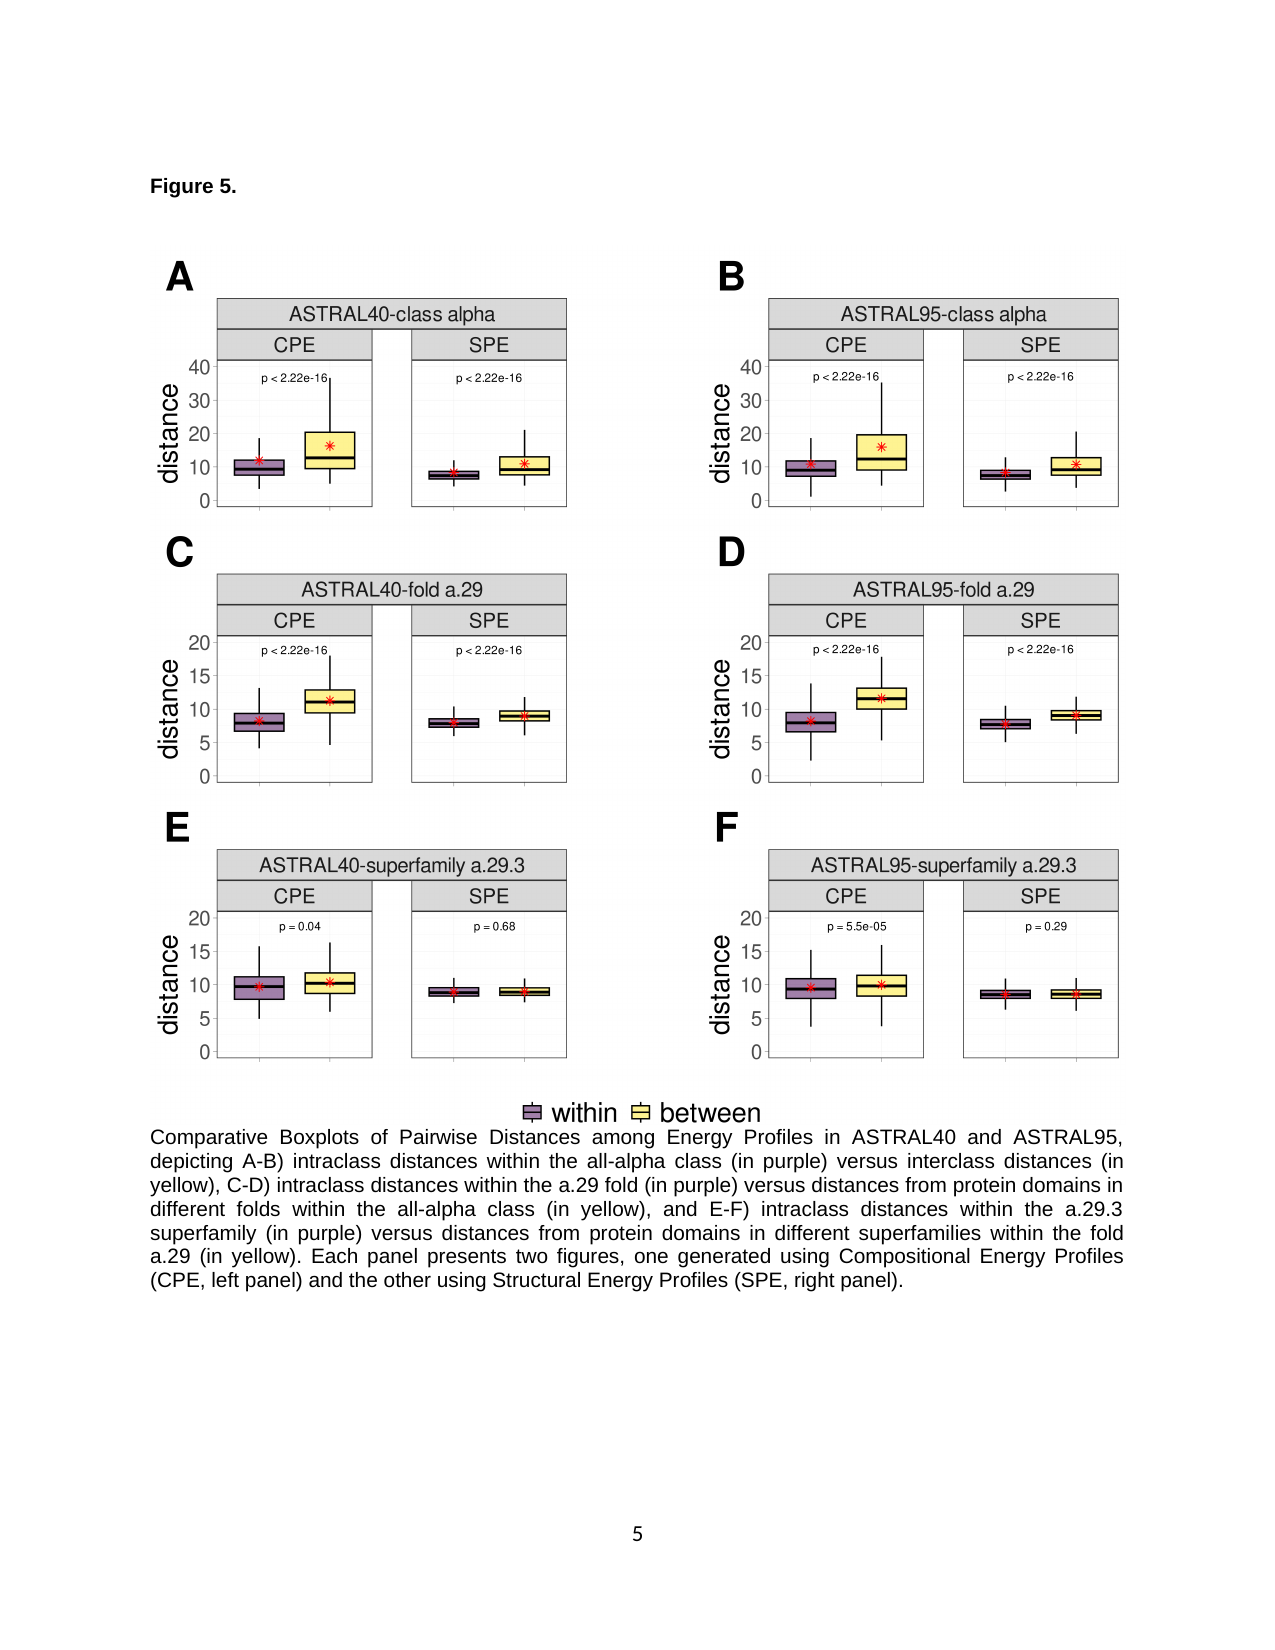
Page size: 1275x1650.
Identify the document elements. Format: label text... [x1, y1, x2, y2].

text Figure 5. [150, 174, 1125, 198]
picture [150, 245, 1126, 1125]
text Comparative Boxplots of Pairwise Distances among Energy Profiles in ASTRAL40 and ASTRAL95, depicting A-B) intraclass distances within the all-alpha class (in purple) versus interclass distances (in yellow), C-D) intraclass distances within the a.29 fold (in purple) versus distances from protein domains in different folds within the all-alpha class (in yellow), and E-F) intraclass distances within the a.29.3 superfamily (in purple) versus distances from protein domains in different superfamilies within the fold a.29 (in yellow). Each panel presents two figures, one generated using Compositional Energy Profiles (CPE, left panel) and the other using Structural Energy Profiles (SPE, right panel). [150, 1125, 1125, 1292]
